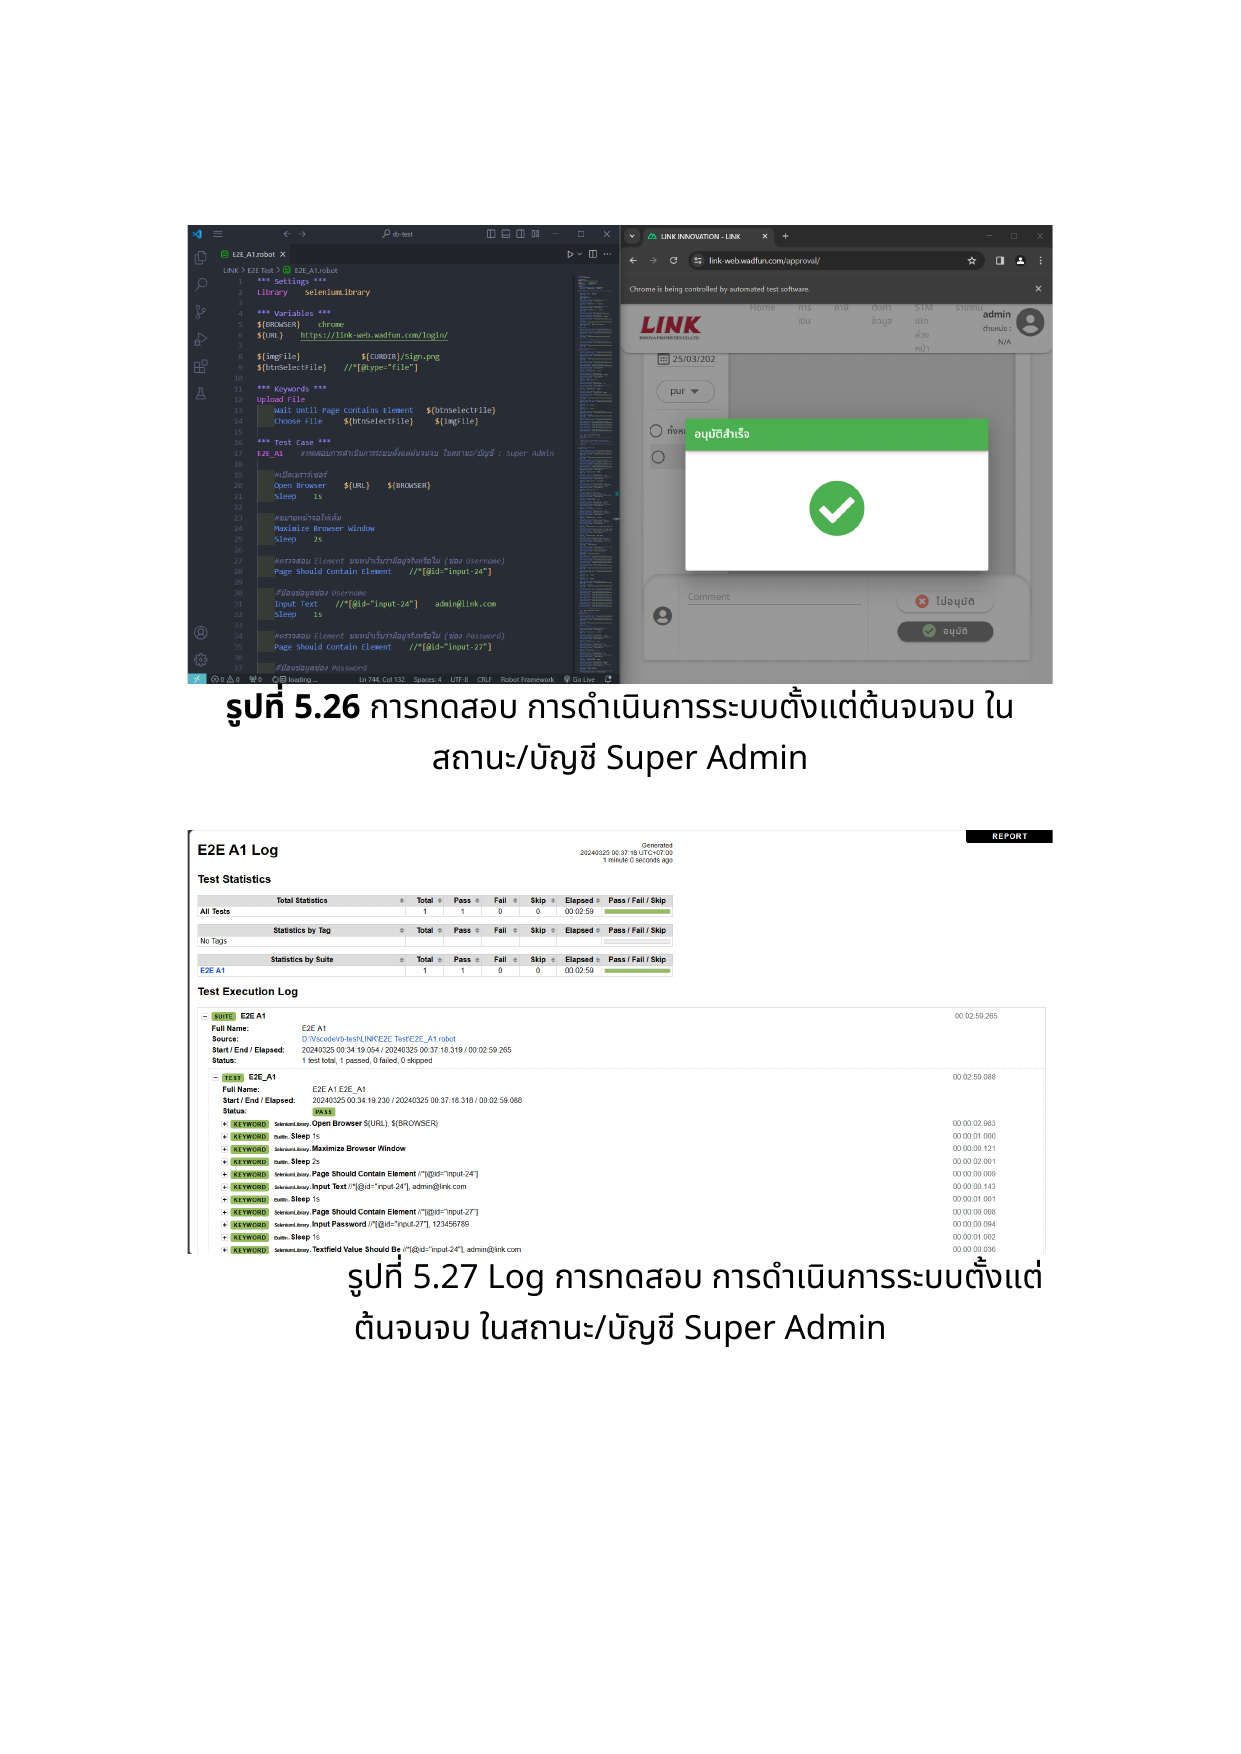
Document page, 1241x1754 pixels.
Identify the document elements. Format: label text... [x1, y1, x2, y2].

text รูปที่ 5.27 Log การทดสอบ การดำเนินการระบบตั้งแต่ต้นจนจบ ในสถานะ/บัญชี Super Admin [187, 1254, 1053, 1354]
picture [187, 830, 1053, 1254]
picture [187, 225, 1053, 684]
text รูปที่ 5.26 การทดสอบ การดำเนินการระบบตั้งแต่ต้นจนจบ ในสถานะ/บัญชี Super Admin [187, 684, 1053, 784]
